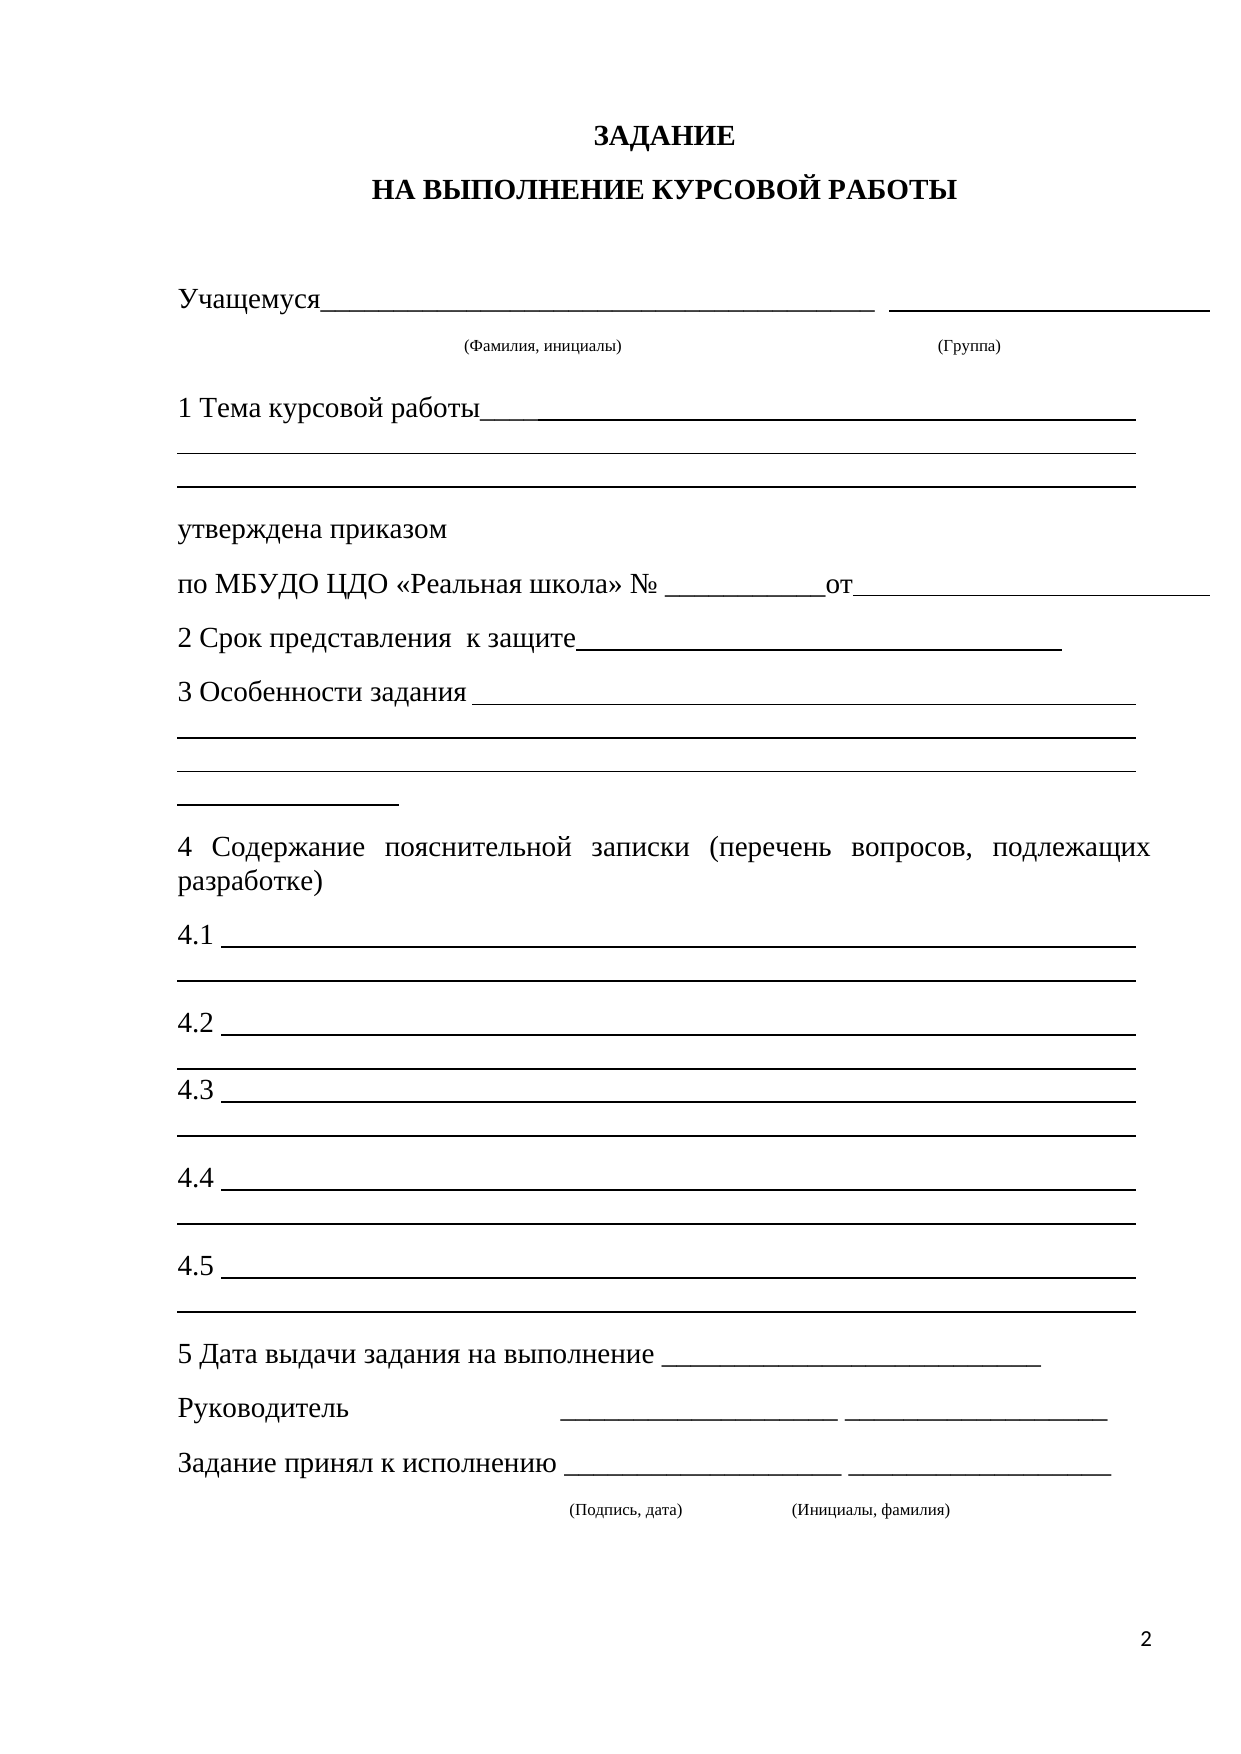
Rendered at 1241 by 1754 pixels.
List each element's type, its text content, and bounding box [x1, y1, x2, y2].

text Учащемуся______________________________________ [177, 281, 1152, 315]
text Задание принял к исполнению ___________________ __________________ [177, 1445, 1152, 1478]
text 1 Тема курсовой работы____ [177, 390, 1152, 491]
text 5 Дата выдачи задания на выполнение __________________________ [177, 1336, 1152, 1370]
text 4.1 [177, 917, 1152, 984]
text (Фамилия, инициалы) (Группа) [177, 336, 1152, 369]
text 3 Особенности задания [177, 674, 1152, 809]
text утверждена приказом [177, 511, 1152, 545]
text Руководитель ___________________ __________________ [177, 1391, 1152, 1424]
text 2 Срок представления к защите [177, 620, 1152, 654]
text НА ВЫПОЛНЕНИЕ КУРСОВОЙ РАБОТЫ [177, 172, 1152, 206]
text (Подпись, дата) (Инициалы, фамилия) [177, 1499, 1152, 1533]
text 4.5 [177, 1248, 1152, 1315]
text 4 Содержание пояснительной записки (перечень вопросов, подлежащих разработке) [177, 829, 1152, 897]
text 4.4 [177, 1160, 1152, 1227]
text ЗАДАНИЕ [177, 118, 1152, 152]
text 4.2 4.3 [177, 1005, 1152, 1139]
text по МБУДО ЦДО «Реальная школа» № ___________от [177, 566, 1152, 599]
